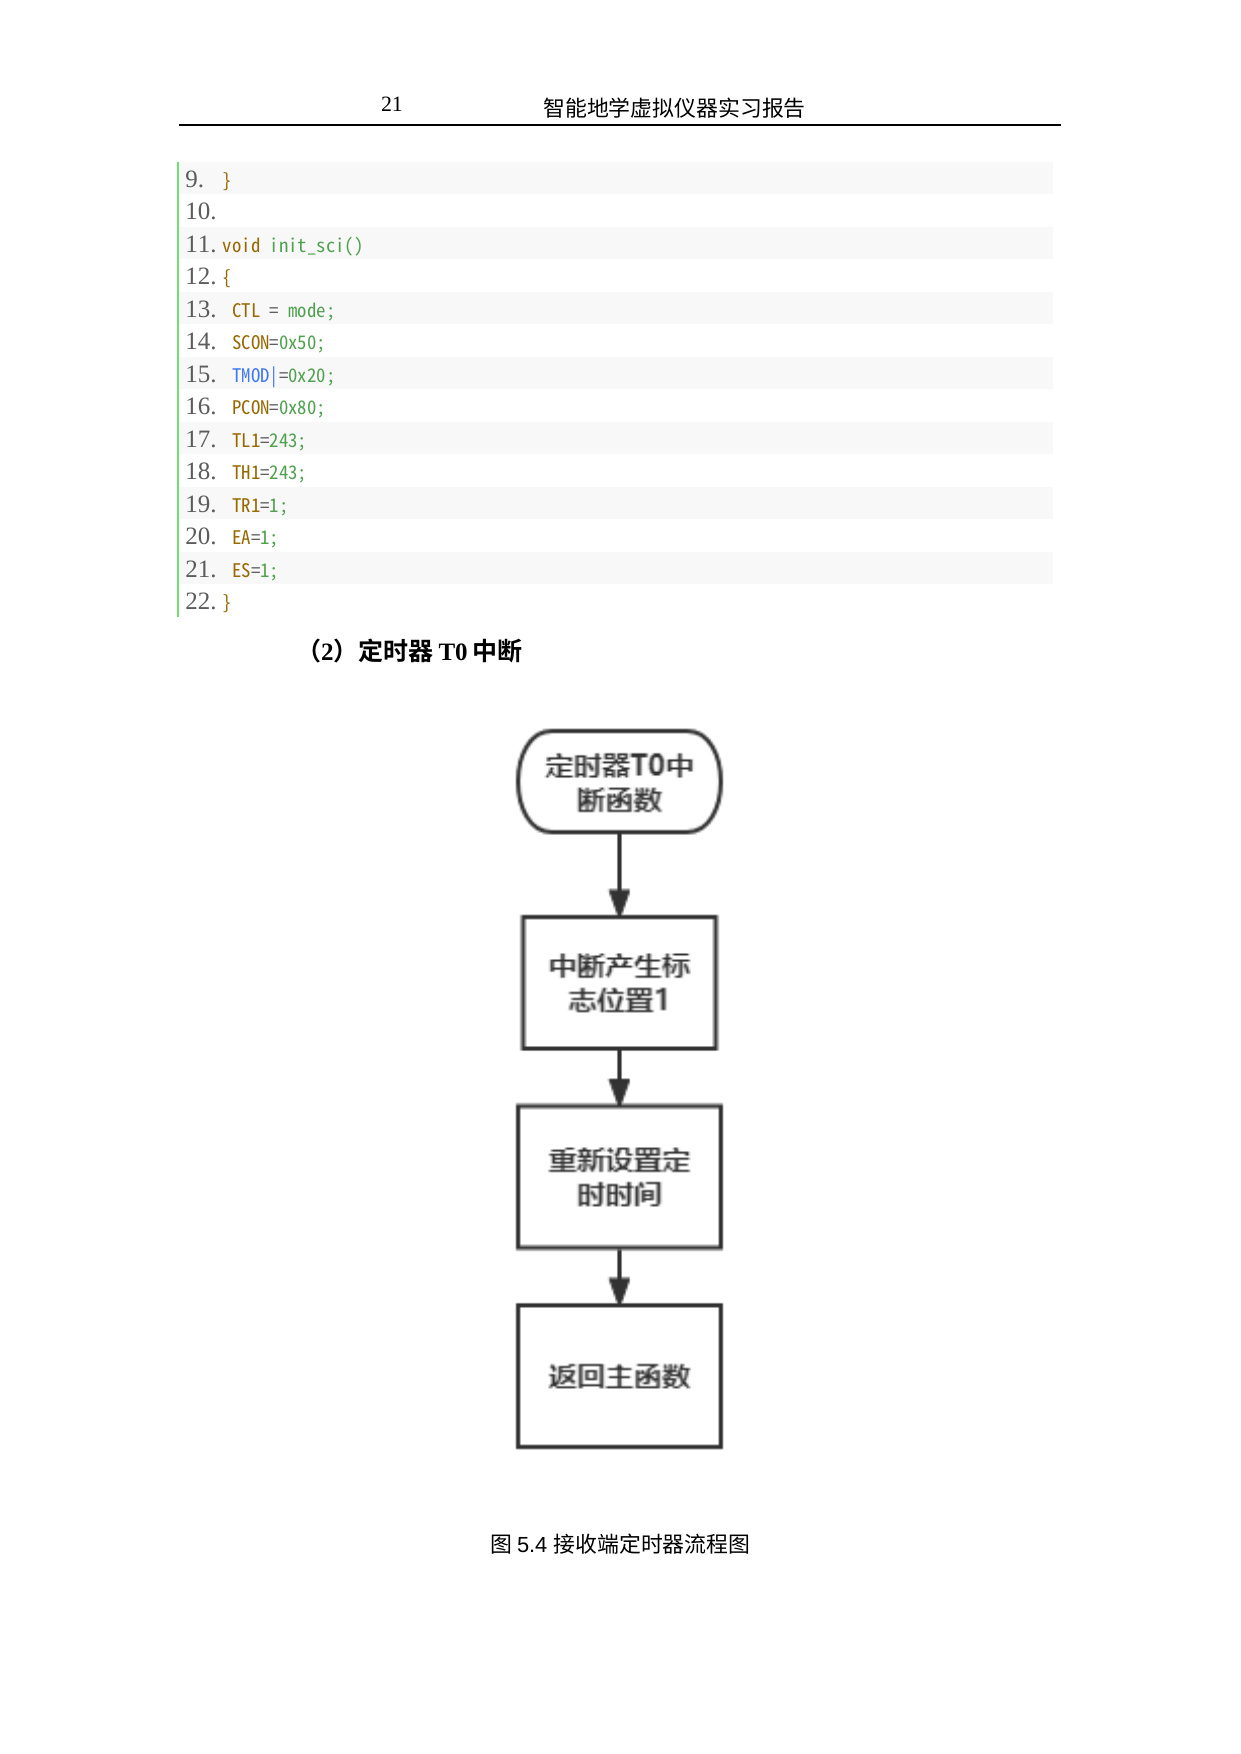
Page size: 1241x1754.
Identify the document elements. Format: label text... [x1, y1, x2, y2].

list } [179, 162, 1053, 194]
list PCON=0x80; [179, 389, 1053, 422]
list CTL = mode; [179, 292, 1053, 324]
list ES=1; [179, 552, 1053, 584]
list EA=1; [179, 519, 1053, 552]
list { [179, 259, 1053, 292]
list TL1=243; [179, 422, 1053, 454]
list SCON=0x50; [179, 324, 1053, 357]
list } [179, 584, 1053, 617]
list TMOD|=0x20; [179, 357, 1053, 389]
list 图 5.4 接收端定时器流程图 [187, 1527, 1053, 1559]
list TR1=1; [179, 487, 1053, 519]
list void init_sci() [179, 227, 1053, 259]
list TH1=243; [179, 454, 1053, 487]
picture [468, 682, 772, 1498]
list 定时器T0中断 [187, 617, 1053, 682]
